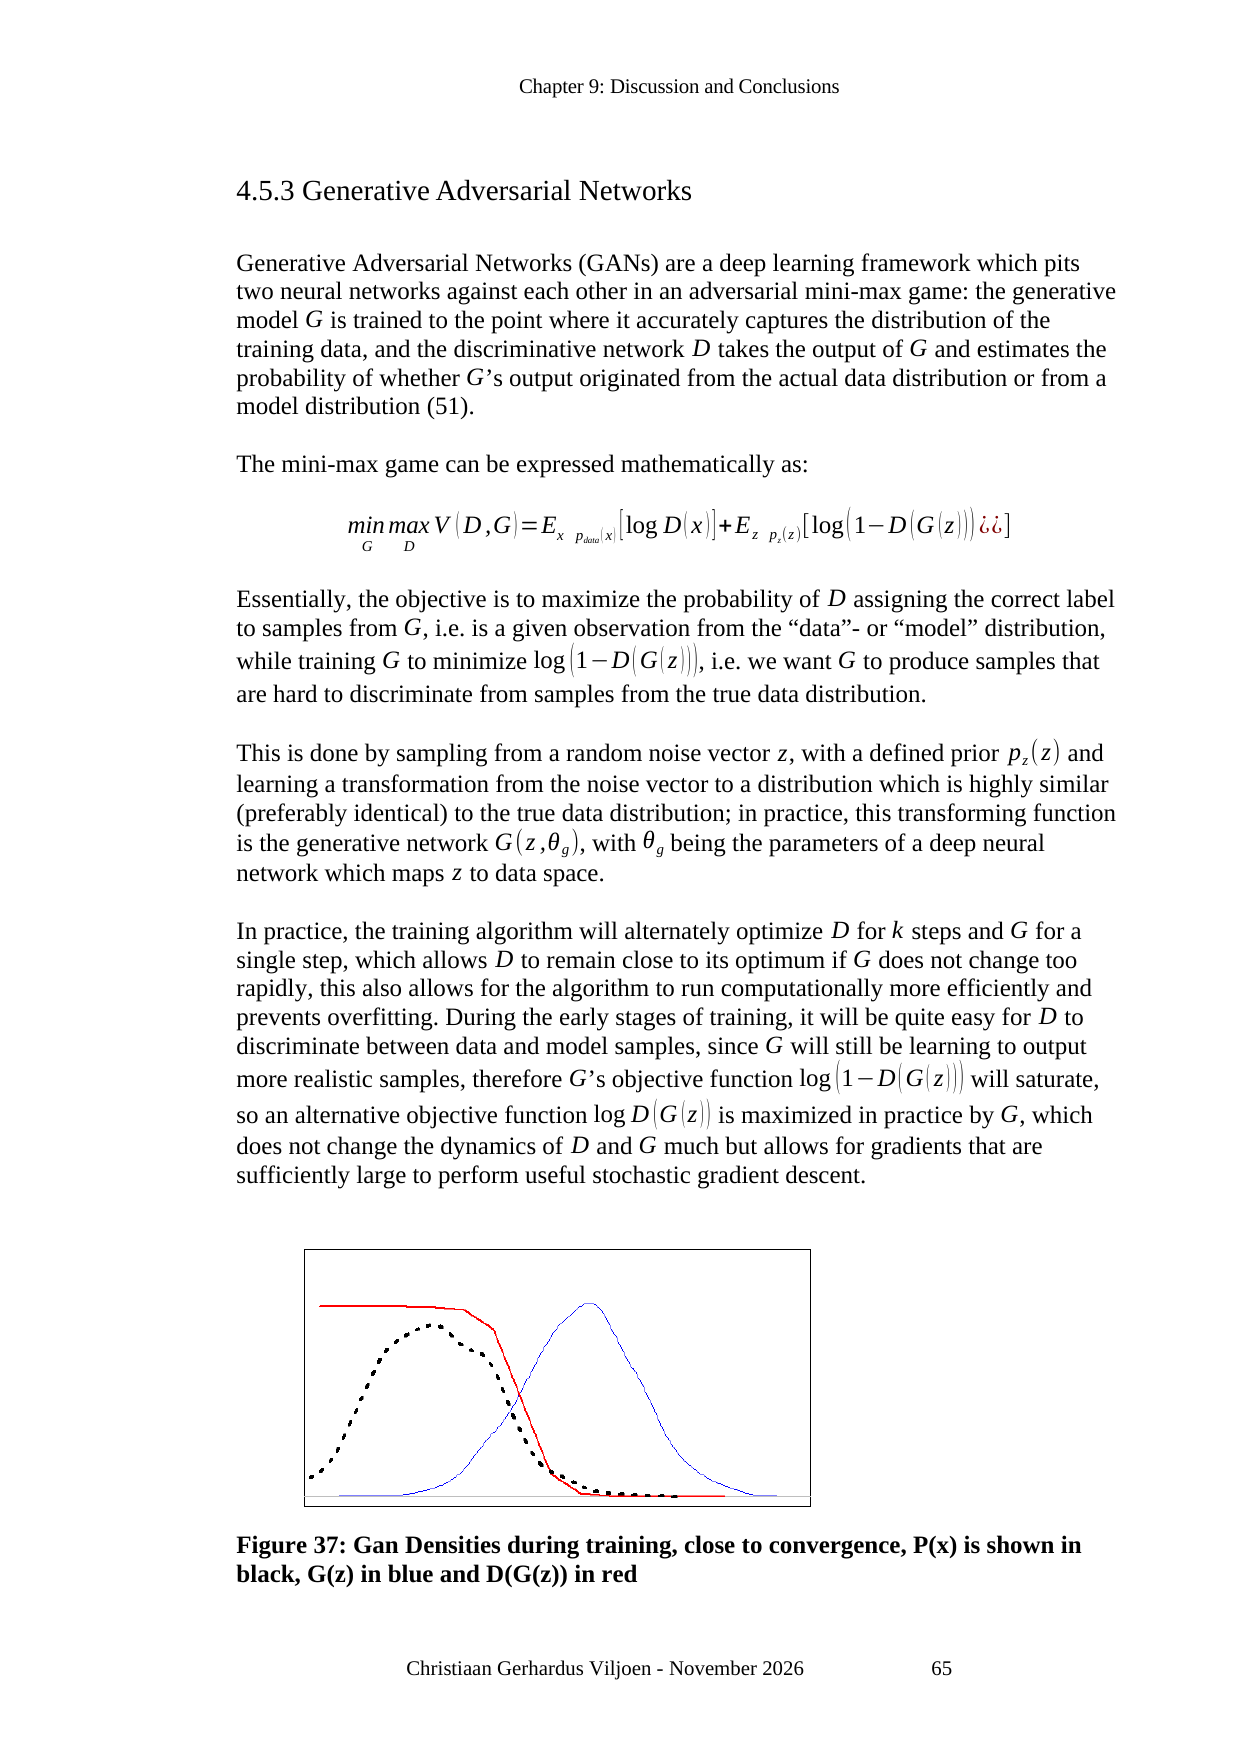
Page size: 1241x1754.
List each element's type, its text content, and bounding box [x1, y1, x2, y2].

subtitle Generative Adversarial Networks [236, 173, 1122, 206]
text Generative Adversarial Networks (GANs) are a deep learning framework which pits two neural networks against each other in an adversarial mini-max game: the generative model is trained to the point where it accurately captures the distribution of the training data, and the discriminative network takes the output of and estimates the probability of whether ’s output originated from the actual data distribution or from a model distribution . [236, 248, 1122, 420]
text Figure 37: Gan Densities during training, close to convergence, P(x) is shown in black, G(z) in blue and D(G(z)) in red [236, 1530, 1122, 1588]
text This is done by sampling from a random noise vector , with a defined prior and learning a transformation from the noise vector to a distribution which is highly similar (preferably identical) to the true data distribution; in practice, this transforming function is the generative network , with being the parameters of a deep neural network which maps to data space. [236, 737, 1122, 887]
text The mini-max game can be expressed mathematically as: [236, 449, 1122, 478]
picture [236, 1246, 845, 1531]
text Essentially, the objective is to maximize the probability of assigning the correct label to samples from , i.e. is a given observation from the “data”- or “model” distribution, while training to minimize , i.e. we want to produce samples that are hard to discriminate from samples from the true data distribution. [236, 584, 1122, 708]
text In practice, the training algorithm will alternately optimize for steps and for a single step, which allows to remain close to its optimum if does not change too rapidly, this also allows for the algorithm to run computationally more efficiently and prevents overfitting. During the early stages of training, it will be quite easy for to discriminate between data and model samples, since will still be learning to output more realistic samples, therefore ’s objective function will saturate, so an alternative objective function is maximized in practice by , which does not change the dynamics of and much but allows for gradients that are sufficiently large to perform useful stochastic gradient descent. [236, 916, 1122, 1189]
